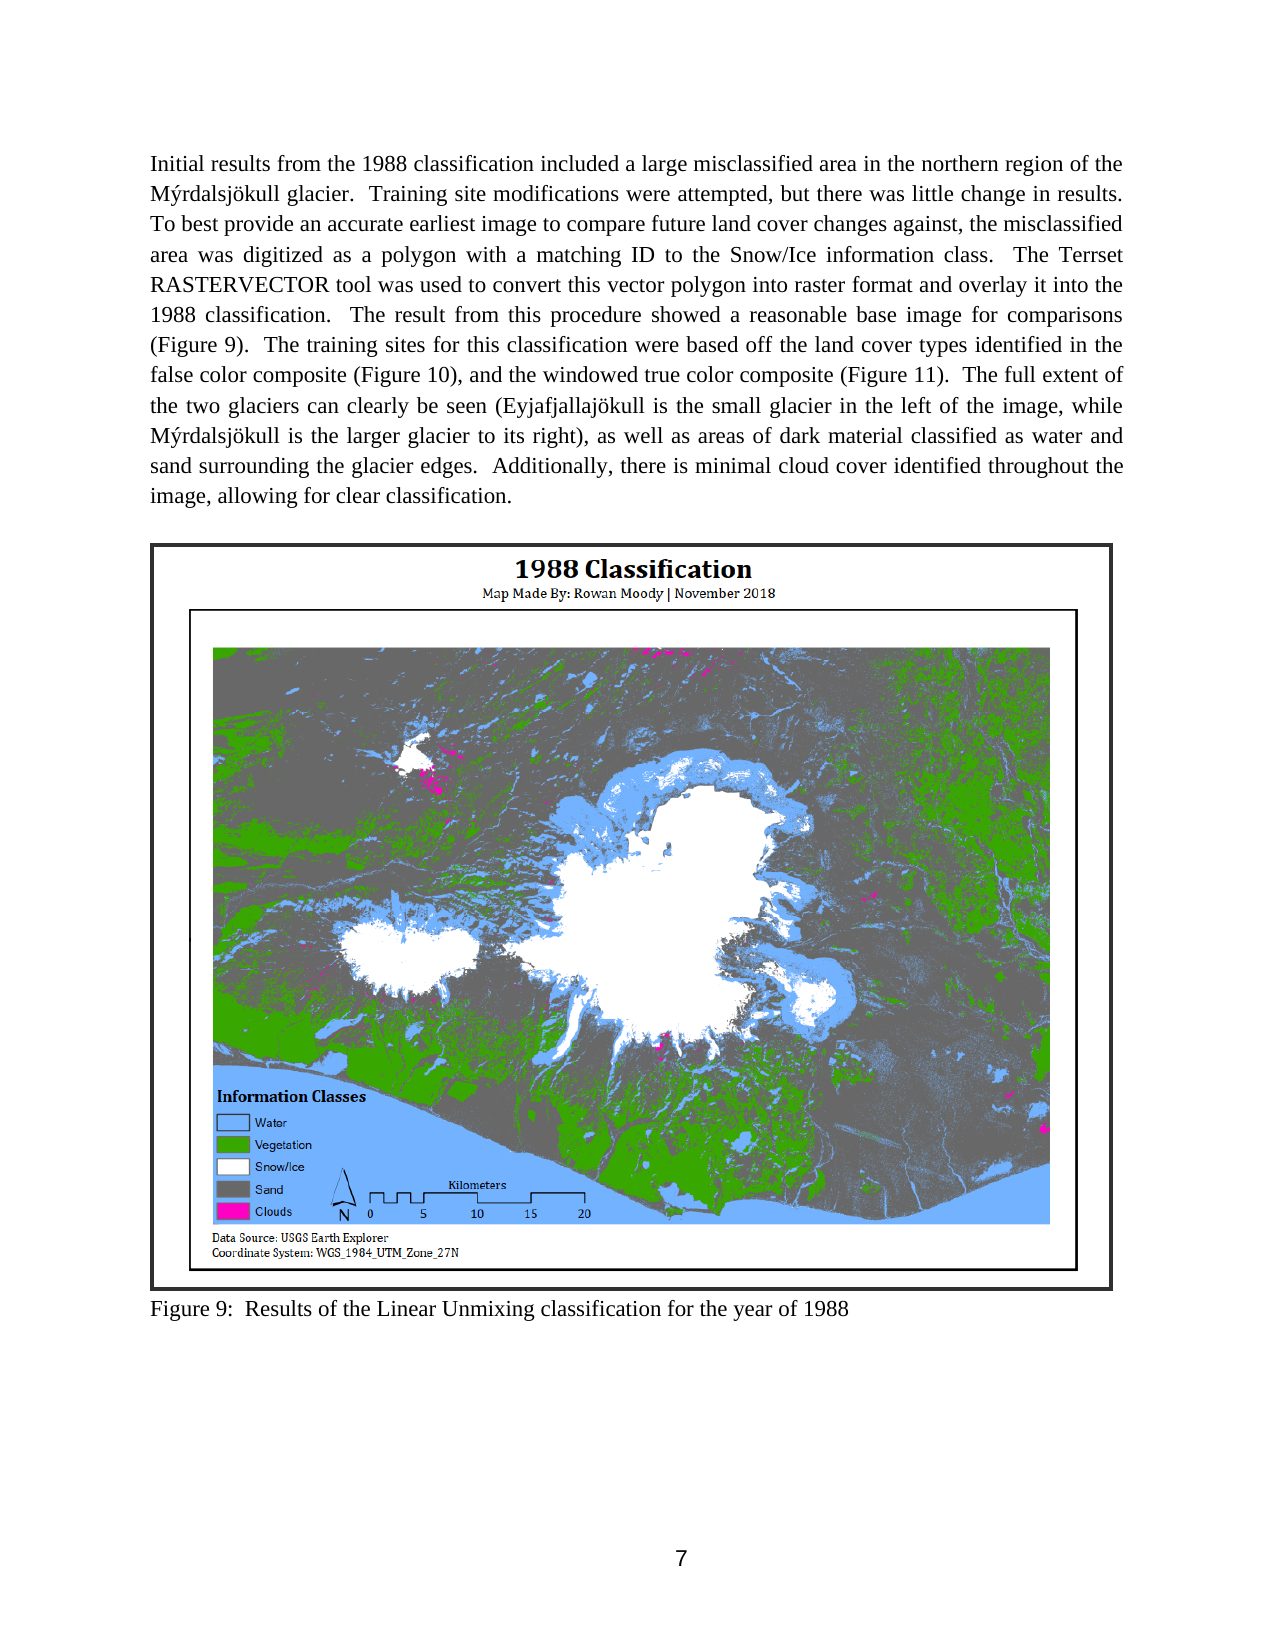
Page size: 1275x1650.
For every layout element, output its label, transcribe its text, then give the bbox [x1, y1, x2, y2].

text Figure 9: Results of the Linear Unmixing classification for the year of 1988 [150, 1295, 1125, 1321]
picture [154, 547, 1109, 1287]
text Initial results from the 1988 classification included a large misclassified area in the northern region of the Mýrdalsjökull glacier. Training site modifications were attempted, but there was little change in results. To best provide an accurate earliest image to compare future land cover changes against, the misclassified area was digitized as a polygon with a matching ID to the Snow/Ice information class. The Terrset RASTERVECTOR tool was used to convert this vector polygon into raster format and overlay it into the 1988 classification. The result from this procedure showed a reasonable base image for comparisons (Figure 9). The training sites for this classification were based off the land cover types identified in the false color composite (Figure 10), and the windowed true color composite (Figure 11). The full extent of the two glaciers can clearly be seen (Eyjafjallajökull is the small glacier in the left of the image, while Mýrdalsjökull is the larger glacier to its right), as well as areas of dark material classified as water and sand surrounding the glacier edges. Additionally, there is minimal cloud cover identified throughout the image, allowing for clear classification. [150, 150, 1125, 509]
